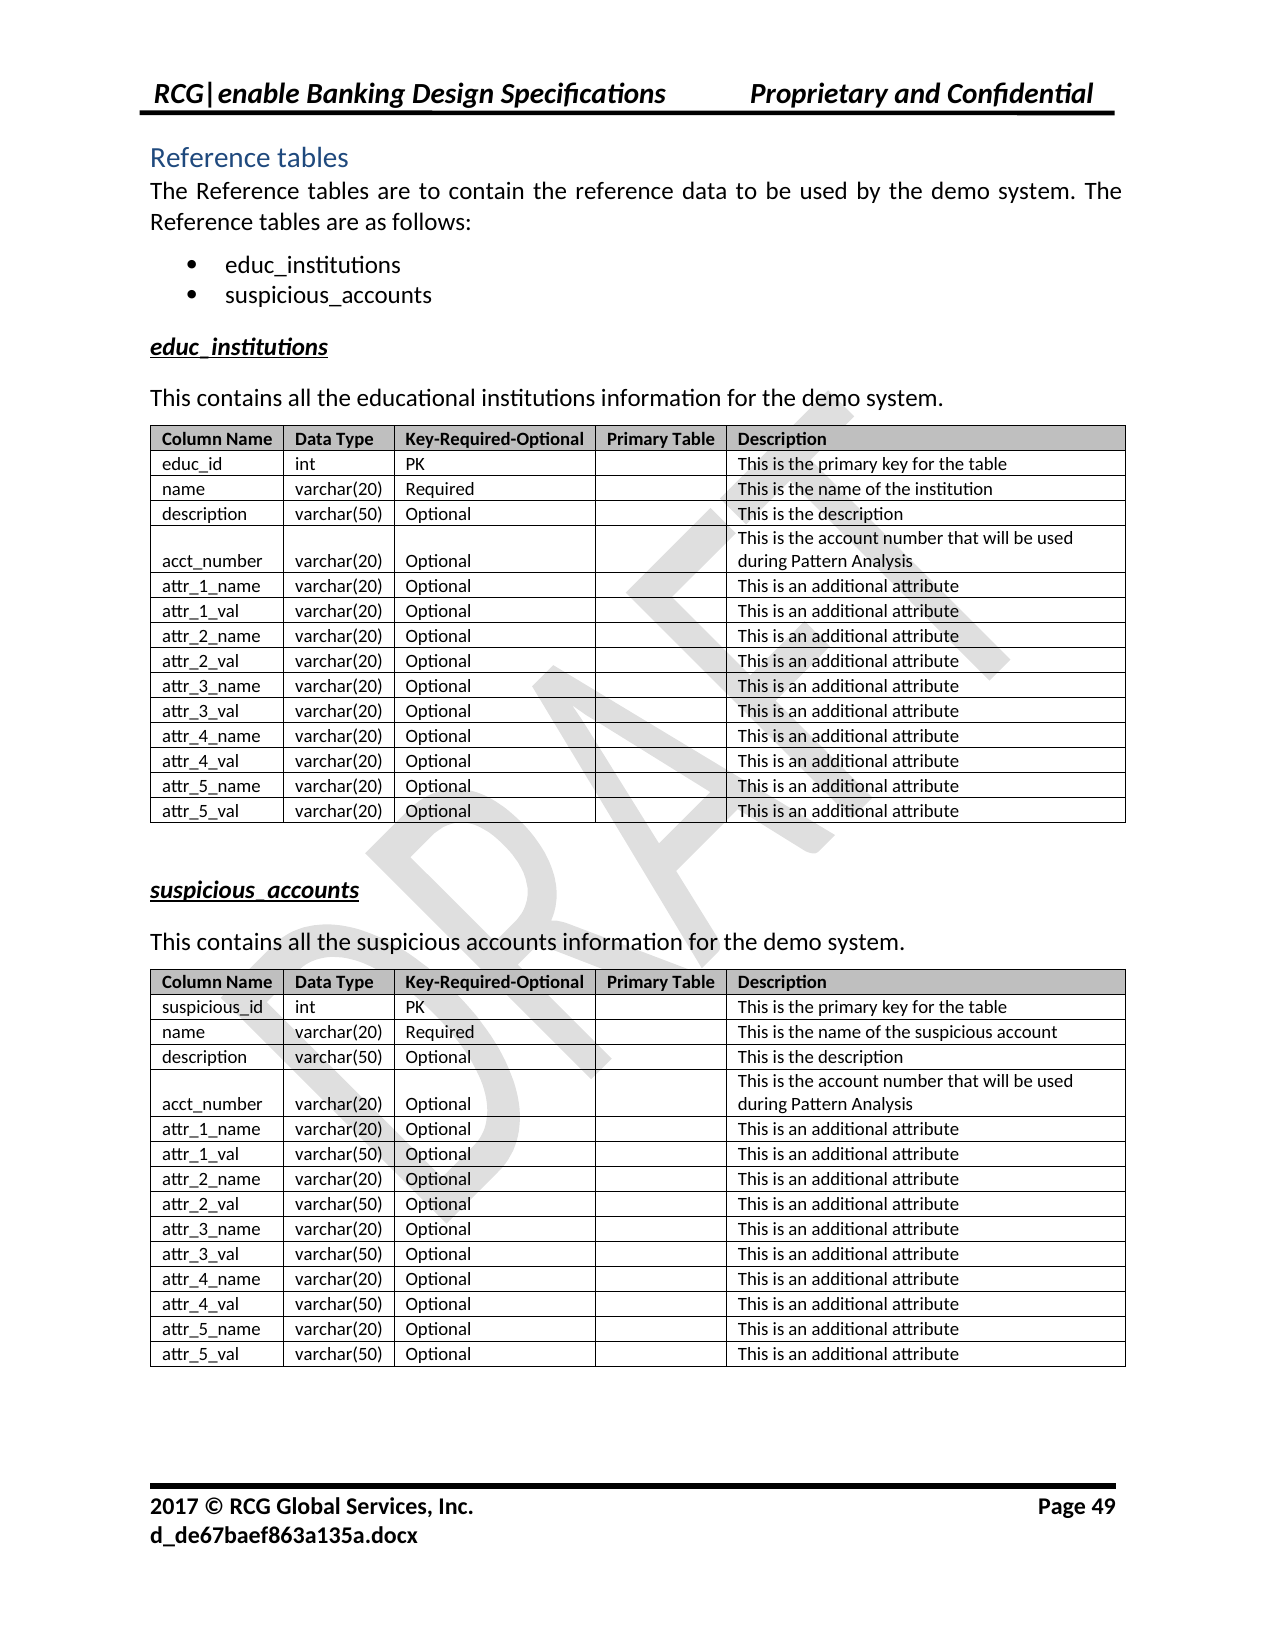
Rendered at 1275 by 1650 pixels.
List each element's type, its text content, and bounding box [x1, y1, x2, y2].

table_cell This is an additional attribute [727, 773, 1125, 797]
table_cell varchar(20) [284, 1217, 394, 1241]
table_cell Optional [395, 798, 595, 822]
table_cell varchar(20) [284, 573, 394, 597]
table_header Column Name [151, 970, 283, 994]
table_cell This is an additional attribute [727, 748, 1125, 772]
table_cell name [151, 1020, 283, 1044]
table_cell This is an additional attribute [727, 673, 1125, 697]
table_cell attr_5_name [151, 773, 283, 797]
table_cell varchar(20) [284, 673, 394, 697]
table_cell [596, 673, 726, 697]
table_cell Optional [395, 526, 595, 572]
table_cell This is an additional attribute [727, 1242, 1125, 1266]
table_cell This is an additional attribute [727, 1267, 1125, 1291]
table_header Key-Required-Optional [395, 426, 595, 450]
table_cell This is an additional attribute [727, 1117, 1125, 1141]
table_cell This is an additional attribute [727, 1292, 1125, 1316]
table_cell attr_3_name [151, 1217, 283, 1241]
table_cell description [151, 501, 283, 525]
table_header Column Name [151, 426, 283, 450]
table_cell varchar(20) [284, 598, 394, 622]
table_cell This is an additional attribute [727, 598, 1125, 622]
table_cell suspicious_id [151, 995, 283, 1019]
table_cell [596, 773, 726, 797]
table_cell [596, 1292, 726, 1316]
table_cell attr_1_name [151, 573, 283, 597]
table_cell varchar(20) [284, 798, 394, 822]
table_cell Optional [395, 1167, 595, 1191]
table_cell [596, 1142, 726, 1166]
table_cell Optional [395, 648, 595, 672]
table_cell acct_number [151, 526, 283, 572]
table_cell This is an additional attribute [727, 723, 1125, 747]
table_cell [596, 698, 726, 722]
table_cell varchar(20) [284, 1020, 394, 1044]
table_cell [596, 1167, 726, 1191]
table_cell Optional [395, 673, 595, 697]
table_cell attr_5_val [151, 798, 283, 822]
table_cell acct_number [151, 1070, 283, 1116]
table_cell This is an additional attribute [727, 648, 1125, 672]
table_cell [596, 1117, 726, 1141]
table_cell Optional [395, 1242, 595, 1266]
text This contains all the educational institutions information for the demo system. [150, 382, 1125, 412]
table_cell Optional [395, 1045, 595, 1069]
table_cell Optional [395, 1317, 595, 1341]
table_cell [596, 451, 726, 475]
table_cell Optional [395, 1217, 595, 1241]
table_cell varchar(50) [284, 501, 394, 525]
table_cell Optional [395, 1070, 595, 1116]
table_cell varchar(20) [284, 1167, 394, 1191]
table_cell [596, 598, 726, 622]
table_cell attr_2_val [151, 1192, 283, 1216]
table_cell This is an additional attribute [727, 1142, 1125, 1166]
table_cell [596, 1192, 726, 1216]
table_cell This is an additional attribute [727, 573, 1125, 597]
table_cell varchar(20) [284, 1117, 394, 1141]
table_cell varchar(20) [284, 648, 394, 672]
table_cell Optional [395, 623, 595, 647]
table_cell [596, 995, 726, 1019]
table_cell name [151, 476, 283, 500]
table_cell varchar(20) [284, 1070, 394, 1116]
table_cell attr_5_name [151, 1317, 283, 1341]
table_cell [596, 1342, 726, 1366]
table_cell This is an additional attribute [727, 1192, 1125, 1216]
table_cell description [151, 1045, 283, 1069]
table_cell This is the account number that will be used during Pattern Analysis [727, 1070, 1125, 1116]
table_header Description [727, 426, 1125, 450]
table_cell varchar(50) [284, 1045, 394, 1069]
table_cell PK [395, 451, 595, 475]
table_cell Optional [395, 1292, 595, 1316]
table_cell [596, 723, 726, 747]
table_header Data Type [284, 970, 394, 994]
table_cell Optional [395, 1117, 595, 1141]
table_cell attr_4_name [151, 1267, 283, 1291]
table_cell Optional [395, 1342, 595, 1366]
table_cell varchar(50) [284, 1342, 394, 1366]
table_cell Optional [395, 1267, 595, 1291]
table_header Data Type [284, 426, 394, 450]
table_cell attr_4_val [151, 748, 283, 772]
table_cell [596, 1070, 726, 1116]
subtitle educ_institutions [150, 331, 1125, 361]
table_cell This is an additional attribute [727, 798, 1125, 822]
table_cell Optional [395, 748, 595, 772]
table_cell Optional [395, 1192, 595, 1216]
table_cell attr_4_val [151, 1292, 283, 1316]
list educ_institutions [187, 249, 1125, 279]
table_cell [596, 1020, 726, 1044]
table_cell This is the account number that will be used during Pattern Analysis [727, 526, 1125, 572]
table_header Key-Required-Optional [395, 970, 595, 994]
table_cell [596, 573, 726, 597]
text The Reference tables are to contain the reference data to be used by the demo system. The Reference tables are as follows: [150, 175, 1125, 236]
table_cell This is an additional attribute [727, 1217, 1125, 1241]
table_cell attr_1_val [151, 1142, 283, 1166]
table_cell [596, 476, 726, 500]
table_cell [596, 526, 726, 572]
table_cell varchar(20) [284, 623, 394, 647]
table_header Primary Table [596, 970, 726, 994]
table_cell Required [395, 476, 595, 500]
subtitle Reference tables [150, 139, 1125, 175]
table_cell varchar(50) [284, 1192, 394, 1216]
table_cell int [284, 451, 394, 475]
table_cell attr_2_name [151, 1167, 283, 1191]
table_cell attr_5_val [151, 1342, 283, 1366]
table_cell varchar(50) [284, 1292, 394, 1316]
table_cell varchar(20) [284, 773, 394, 797]
table_cell attr_3_name [151, 673, 283, 697]
table_cell attr_4_name [151, 723, 283, 747]
table_cell This is an additional attribute [727, 623, 1125, 647]
table_cell This is an additional attribute [727, 698, 1125, 722]
table_cell attr_3_val [151, 1242, 283, 1266]
list suspicious_accounts [187, 279, 1125, 310]
table_cell [596, 1317, 726, 1341]
table_cell int [284, 995, 394, 1019]
table_header Description [727, 970, 1125, 994]
table_cell attr_2_name [151, 623, 283, 647]
table_cell This is the primary key for the table [727, 995, 1125, 1019]
table_cell [596, 798, 726, 822]
table_cell Optional [395, 573, 595, 597]
table_cell Optional [395, 598, 595, 622]
table_cell This is the name of the suspicious account [727, 1020, 1125, 1044]
table_cell attr_2_val [151, 648, 283, 672]
table_cell PK [395, 995, 595, 1019]
table_cell attr_3_val [151, 698, 283, 722]
table_cell [596, 501, 726, 525]
table_cell [596, 648, 726, 672]
text This contains all the suspicious accounts information for the demo system. [150, 926, 1125, 956]
table_cell varchar(20) [284, 748, 394, 772]
table_cell [596, 1045, 726, 1069]
table_cell [596, 1242, 726, 1266]
subtitle suspicious_accounts [150, 874, 1125, 905]
table_cell educ_id [151, 451, 283, 475]
table_cell Optional [395, 723, 595, 747]
table_cell Required [395, 1020, 595, 1044]
table_cell This is the description [727, 501, 1125, 525]
table_cell varchar(50) [284, 1142, 394, 1166]
table_cell attr_1_val [151, 598, 283, 622]
table_cell [596, 623, 726, 647]
table_cell This is the primary key for the table [727, 451, 1125, 475]
table_cell varchar(20) [284, 476, 394, 500]
table_cell Optional [395, 698, 595, 722]
table_cell [596, 748, 726, 772]
table_cell varchar(20) [284, 1267, 394, 1291]
table_cell This is an additional attribute [727, 1342, 1125, 1366]
table_cell This is the name of the institution [727, 476, 1125, 500]
table_cell varchar(50) [284, 1242, 394, 1266]
table_cell This is the description [727, 1045, 1125, 1069]
table_cell varchar(20) [284, 1317, 394, 1341]
table_header Primary Table [596, 426, 726, 450]
table_cell varchar(20) [284, 698, 394, 722]
table_cell varchar(20) [284, 526, 394, 572]
table_cell [596, 1267, 726, 1291]
table_cell varchar(20) [284, 723, 394, 747]
table_cell This is an additional attribute [727, 1167, 1125, 1191]
table_cell [596, 1217, 726, 1241]
table_cell attr_1_name [151, 1117, 283, 1141]
table_cell Optional [395, 1142, 595, 1166]
table_cell Optional [395, 501, 595, 525]
table_cell This is an additional attribute [727, 1317, 1125, 1341]
table_cell Optional [395, 773, 595, 797]
